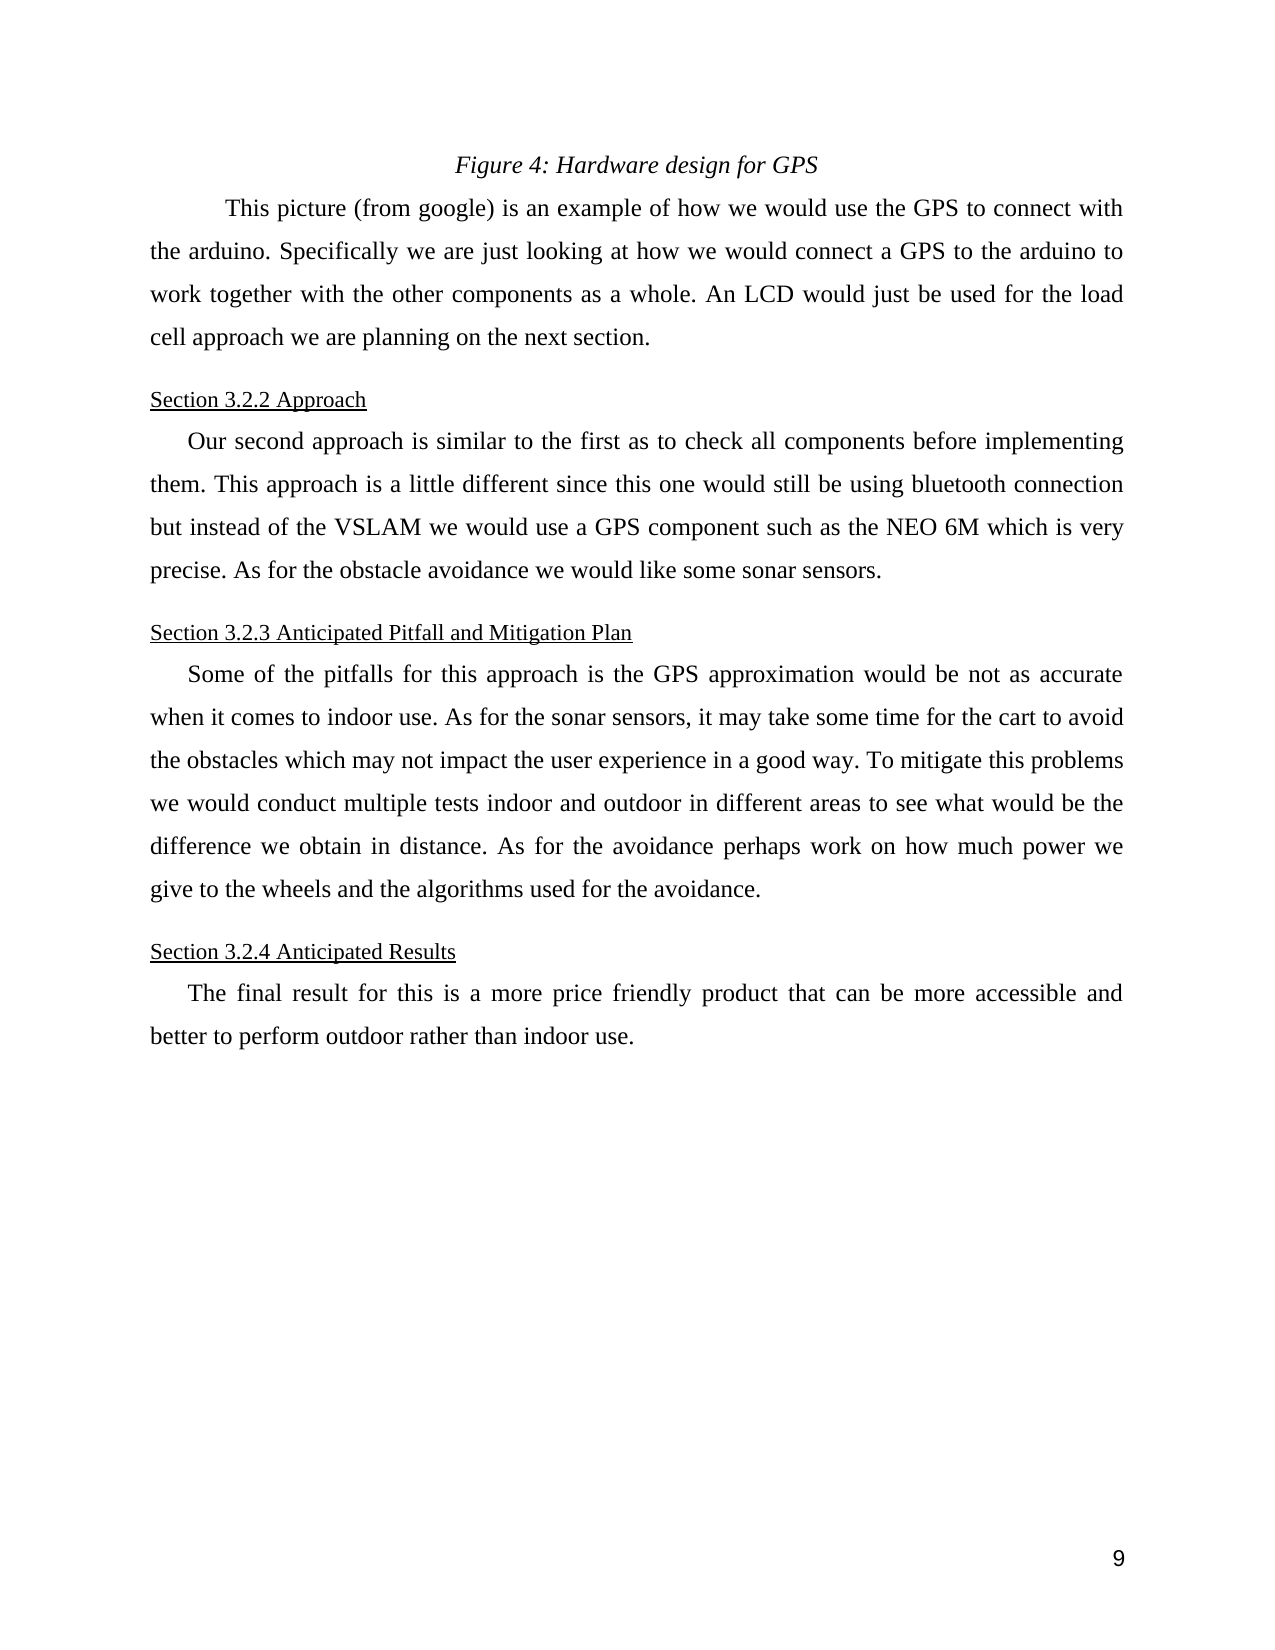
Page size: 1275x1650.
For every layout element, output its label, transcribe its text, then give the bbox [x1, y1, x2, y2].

text This picture (from google) is an example of how we would use the GPS to connect with the arduino. Specifically we are just looking at how we would connect a GPS to the arduino to work together with the other components as a whole. An LCD would just be used for the load cell approach we are planning on the next section. [150, 193, 1125, 351]
subtitle Section 3.2.2 Approach [150, 386, 1125, 413]
subtitle Section 3.2.4 Anticipated Results [150, 938, 1125, 965]
text Some of the pitfalls for this approach is the GPS approximation would be not as accurate when it comes to indoor use. As for the sonar sensors, it may take some time for the cart to avoid the obstacles which may not impact the user experience in a good way. To mitigate this problems we would conduct multiple tests indoor and outdoor in different areas to see what would be the difference we obtain in distance. As for the avoidance perhaps work on how much power we give to the wheels and the algorithms used for the avoidance. [150, 659, 1125, 903]
text Figure 4: Hardware design for GPS [150, 150, 1125, 179]
text The final result for this is a more price friendly product that can be more accessible and better to perform outdoor rather than indoor use. [150, 978, 1125, 1050]
text Our second approach is similar to the first as to check all components before implementing them. This approach is a little different since this one would still be using bluetooth connection but instead of the VSLAM we would use a GPS component such as the NEO 6M which is very precise. As for the obstacle avoidance we would like some sonar sensors. [150, 426, 1125, 584]
subtitle Section 3.2.3 Anticipated Pitfall and Mitigation Plan [150, 619, 1125, 646]
